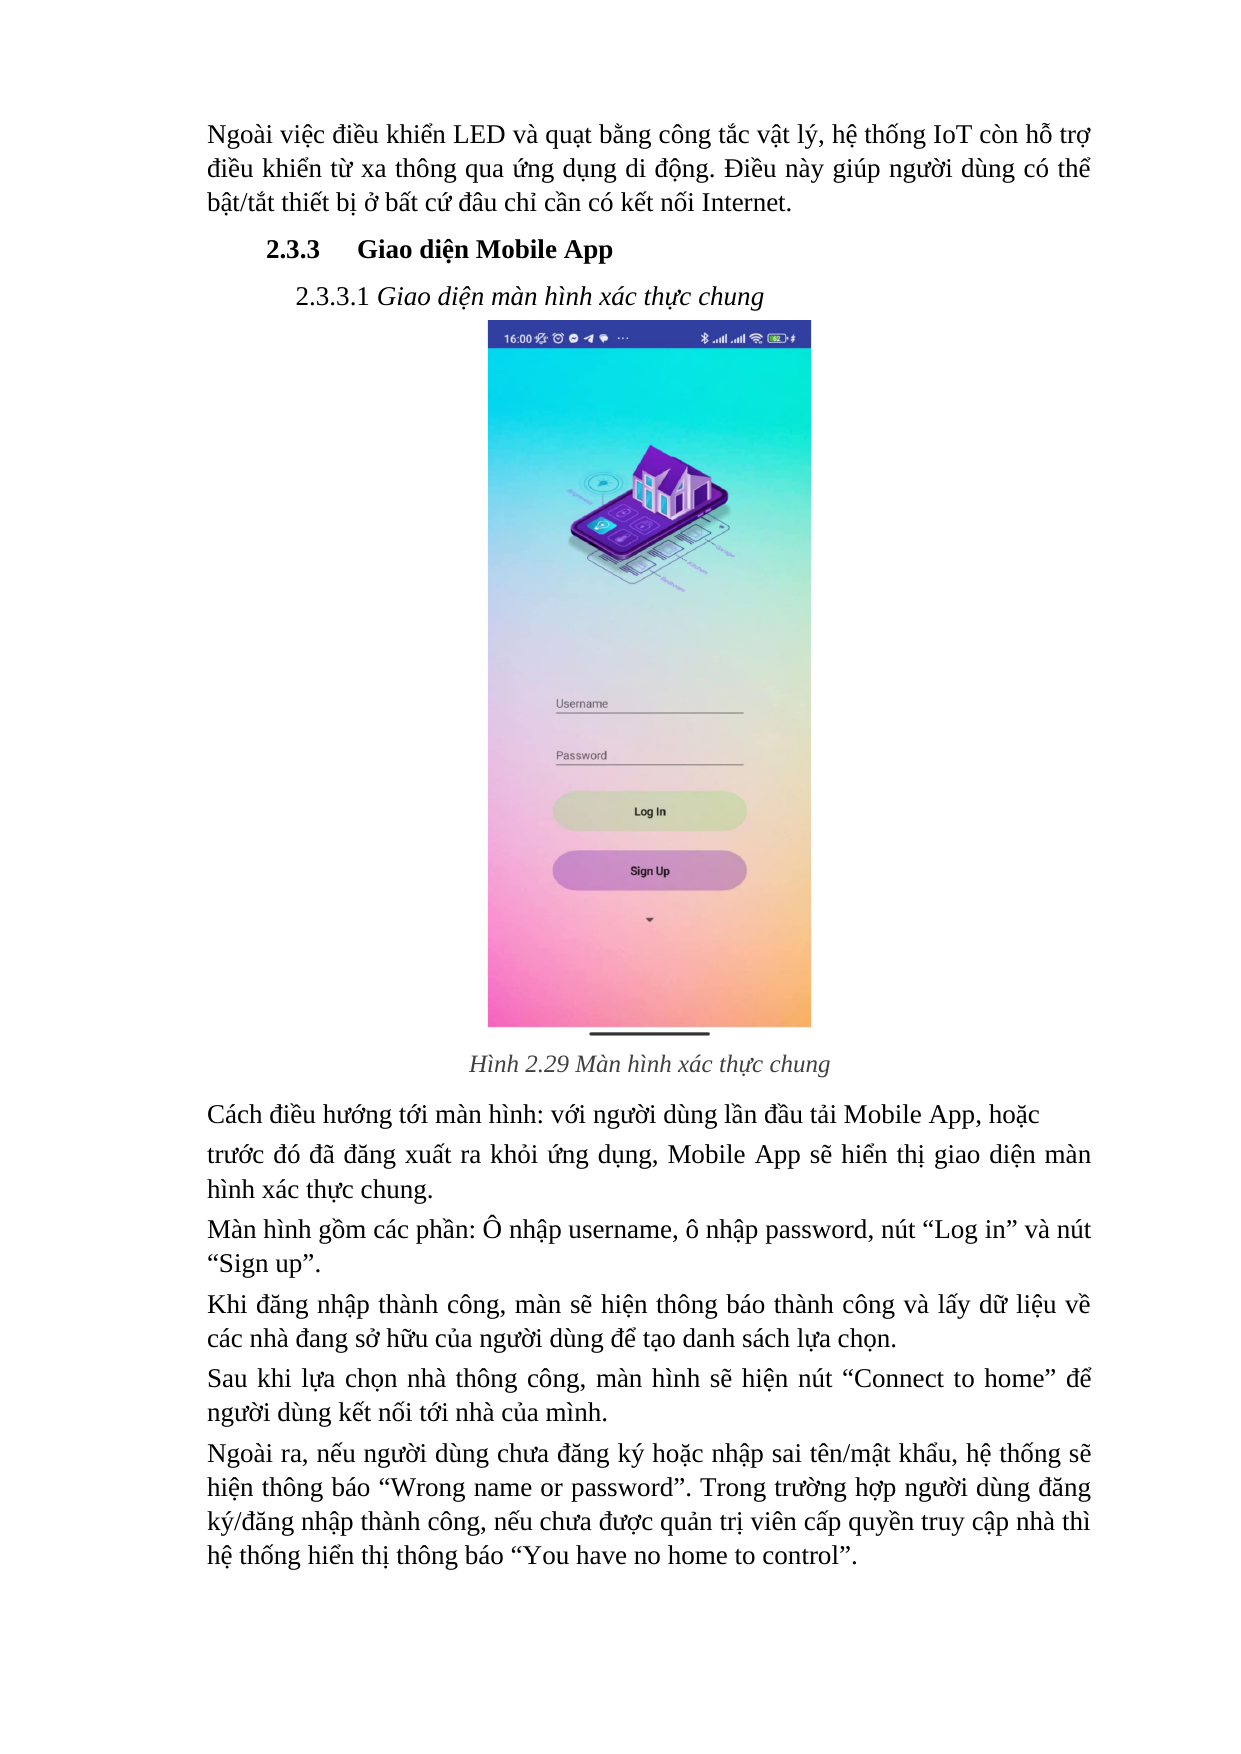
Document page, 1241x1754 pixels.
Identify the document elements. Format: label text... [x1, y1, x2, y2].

text Màn hình gồm các phần: Ô nhập username, ô nhập password, nút “Log in” và nút “Sign up”. [207, 1213, 1092, 1278]
text Ngoài việc điều khiển LED và quạt bằng công tắc vật lý, hệ thống IoT còn hỗ trợ điều khiển từ xa thông qua ứng dụng di động. Điều này giúp người dùng có thể bật/tắt thiết bị ở bất cứ đâu chỉ cần có kết nối Internet. [207, 118, 1092, 218]
picture [487, 320, 812, 1040]
text Cách điều hướng tới màn hình: với người dùng lần đầu tải Mobile App, hoặc [207, 1098, 1092, 1129]
subtitle Giao diện Mobile App [266, 233, 1092, 264]
text trước đó đã đăng xuất ra khỏi ứng dụng, Mobile App sẽ hiển thị giao diện màn hình xác thực chung. [207, 1139, 1092, 1204]
subtitle Giao diện màn hình xác thực chung [207, 280, 1092, 311]
text Ngoài ra, nếu người dùng chưa đăng ký hoặc nhập sai tên/mật khẩu, hệ thống sẽ hiện thông báo “Wrong name or password”. Trong trường hợp người dùng đăng ký/đăng nhập thành công, nếu chưa được quản trị viên cấp quyền truy cập nhà thì hệ thống hiển thị thông báo “You have no home to control”. [207, 1437, 1092, 1571]
text Sau khi lựa chọn nhà thông công, màn hình sẽ hiện nút “Connect to home” để người dùng kết nối tới nhà của mình. [207, 1362, 1092, 1428]
text Khi đăng nhập thành công, màn sẽ hiện thông báo thành công và lấy dữ liệu về các nhà đang sở hữu của người dùng để tạo danh sách lựa chọn. [207, 1288, 1092, 1353]
